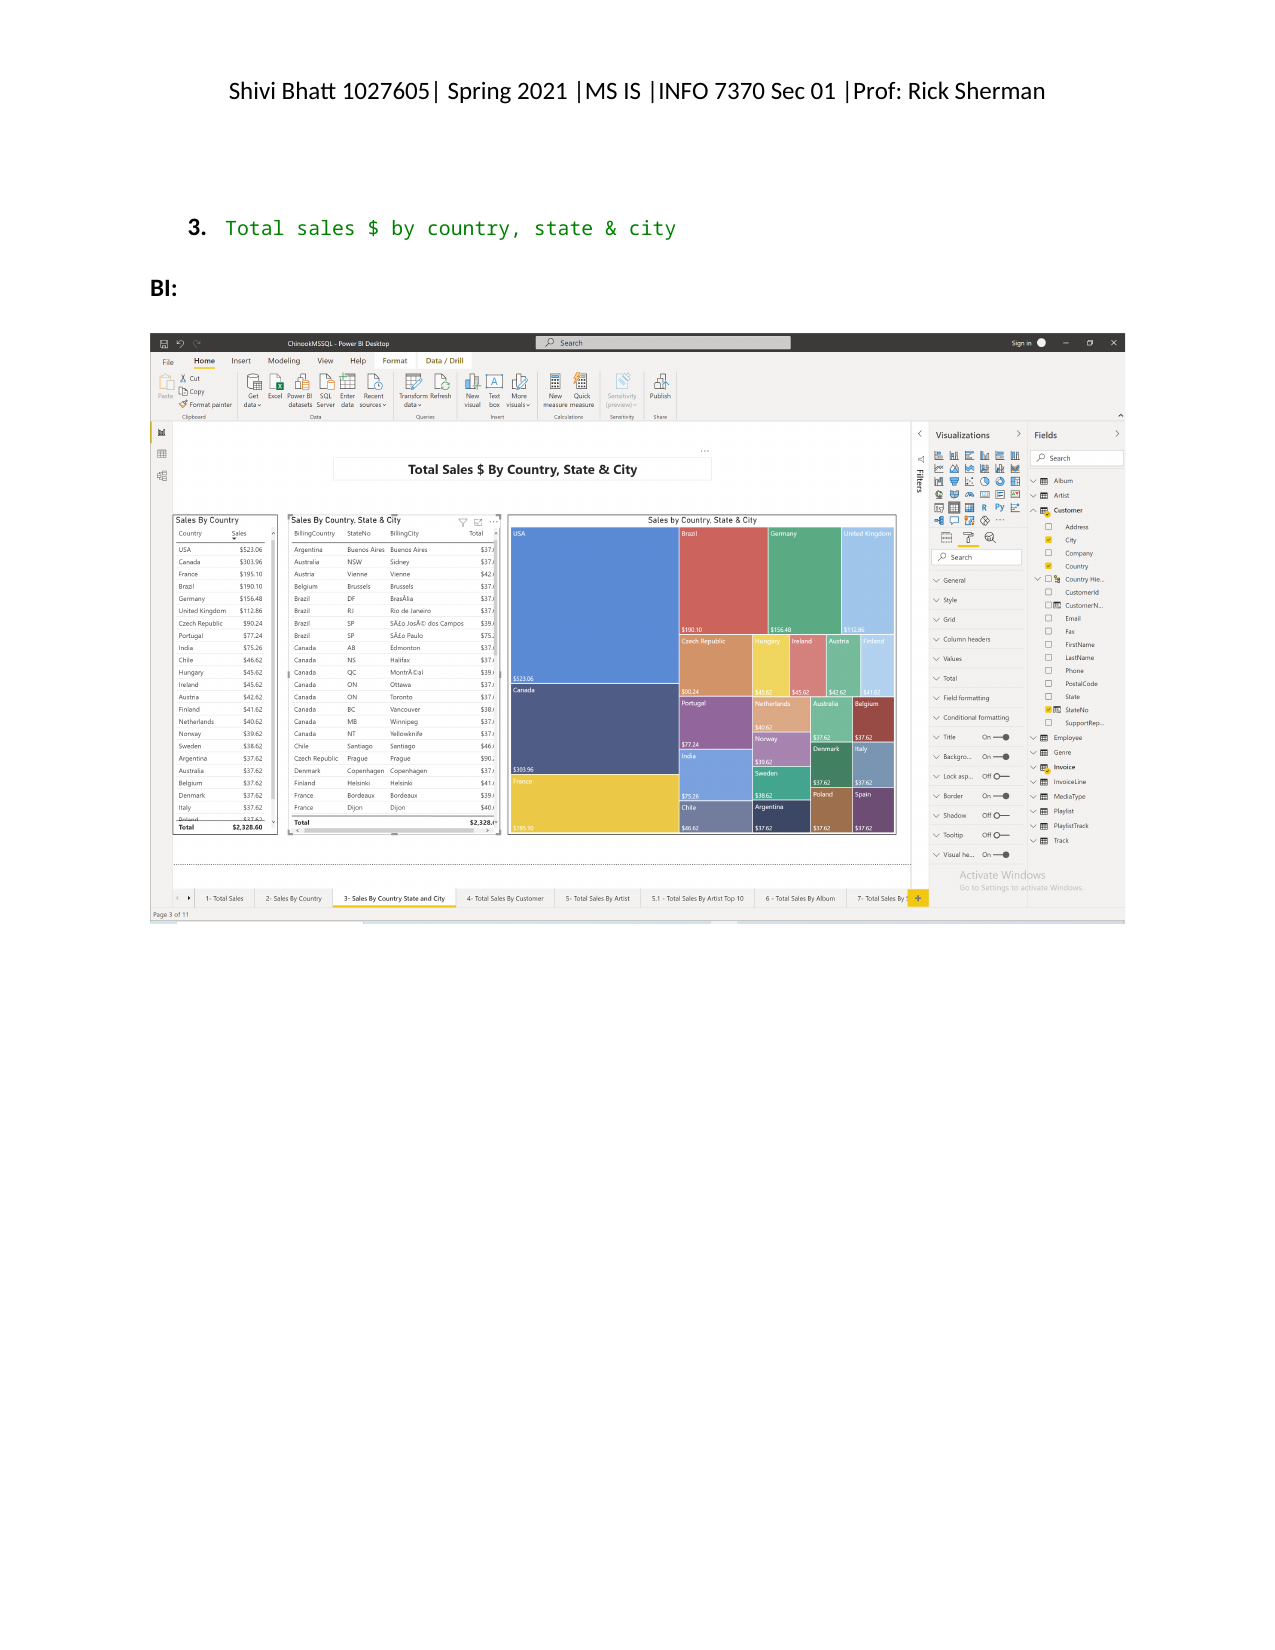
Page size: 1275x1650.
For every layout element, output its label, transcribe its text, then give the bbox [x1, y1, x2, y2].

list Total sales $ by country, state & city [187, 211, 1125, 242]
picture [150, 333, 1125, 924]
text BI: [150, 272, 1125, 303]
